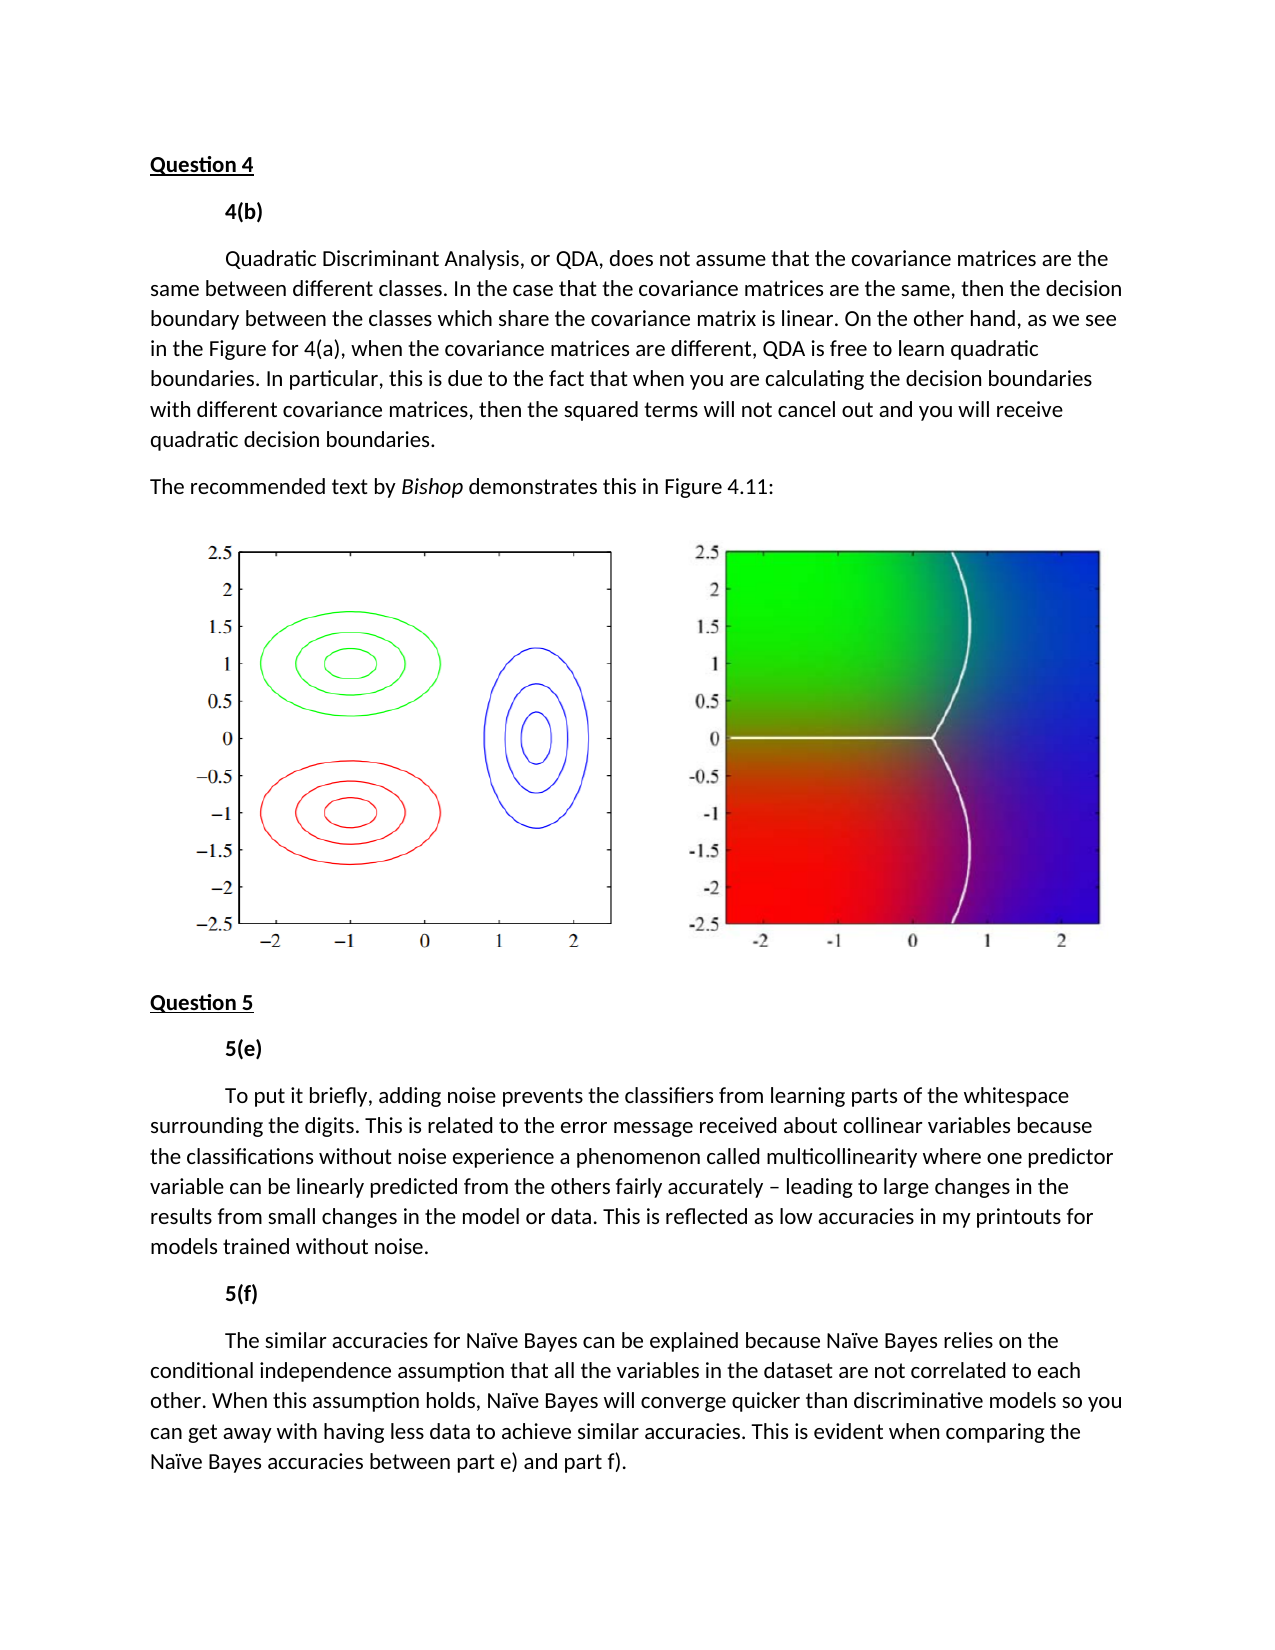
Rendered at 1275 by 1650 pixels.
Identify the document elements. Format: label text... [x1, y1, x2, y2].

text 4(b) [150, 197, 1125, 225]
text Question 5 [150, 988, 1125, 1016]
text To put it briefly, adding noise prevents the classifiers from learning parts of the whitespace surrounding the digits. This is related to the error message received about collinear variables because the classifications without noise experience a phenomenon called multicollinearity where one predictor variable can be linearly predicted from the others fairly accurately – leading to large changes in the results from small changes in the model or data. This is reflected as low accuracies in my printouts for models trained without noise. [150, 1081, 1125, 1260]
text The similar accuracies for Naïve Bayes can be explained because Naïve Bayes relies on the conditional independence assumption that all the variables in the dataset are not correlated to each other. When this assumption holds, Naïve Bayes will converge quicker than discriminative models so you can get away with having less data to achieve similar accuracies. This is evident when comparing the Naïve Bayes accuracies between part e) and part f). [150, 1326, 1125, 1475]
text 5(f) [150, 1279, 1125, 1307]
text Question 4 [150, 150, 1125, 178]
text 5(e) [150, 1034, 1125, 1062]
picture [150, 518, 1125, 969]
text Quadratic Discriminant Analysis, or QDA, does not assume that the covariance matrices are the same between different classes. In the case that the covariance matrices are the same, then the decision boundary between the classes which share the covariance matrix is linear. On the other hand, as we see in the Figure for 4(a), when the covariance matrices are different, QDA is free to learn quadratic boundaries. In particular, this is due to the fact that when you are calculating the decision boundaries with different covariance matrices, then the squared terms will not cancel out and you will receive quadratic decision boundaries. [150, 244, 1125, 453]
text The recommended text by Bishop demonstrates this in Figure 4.11: [150, 472, 1125, 500]
